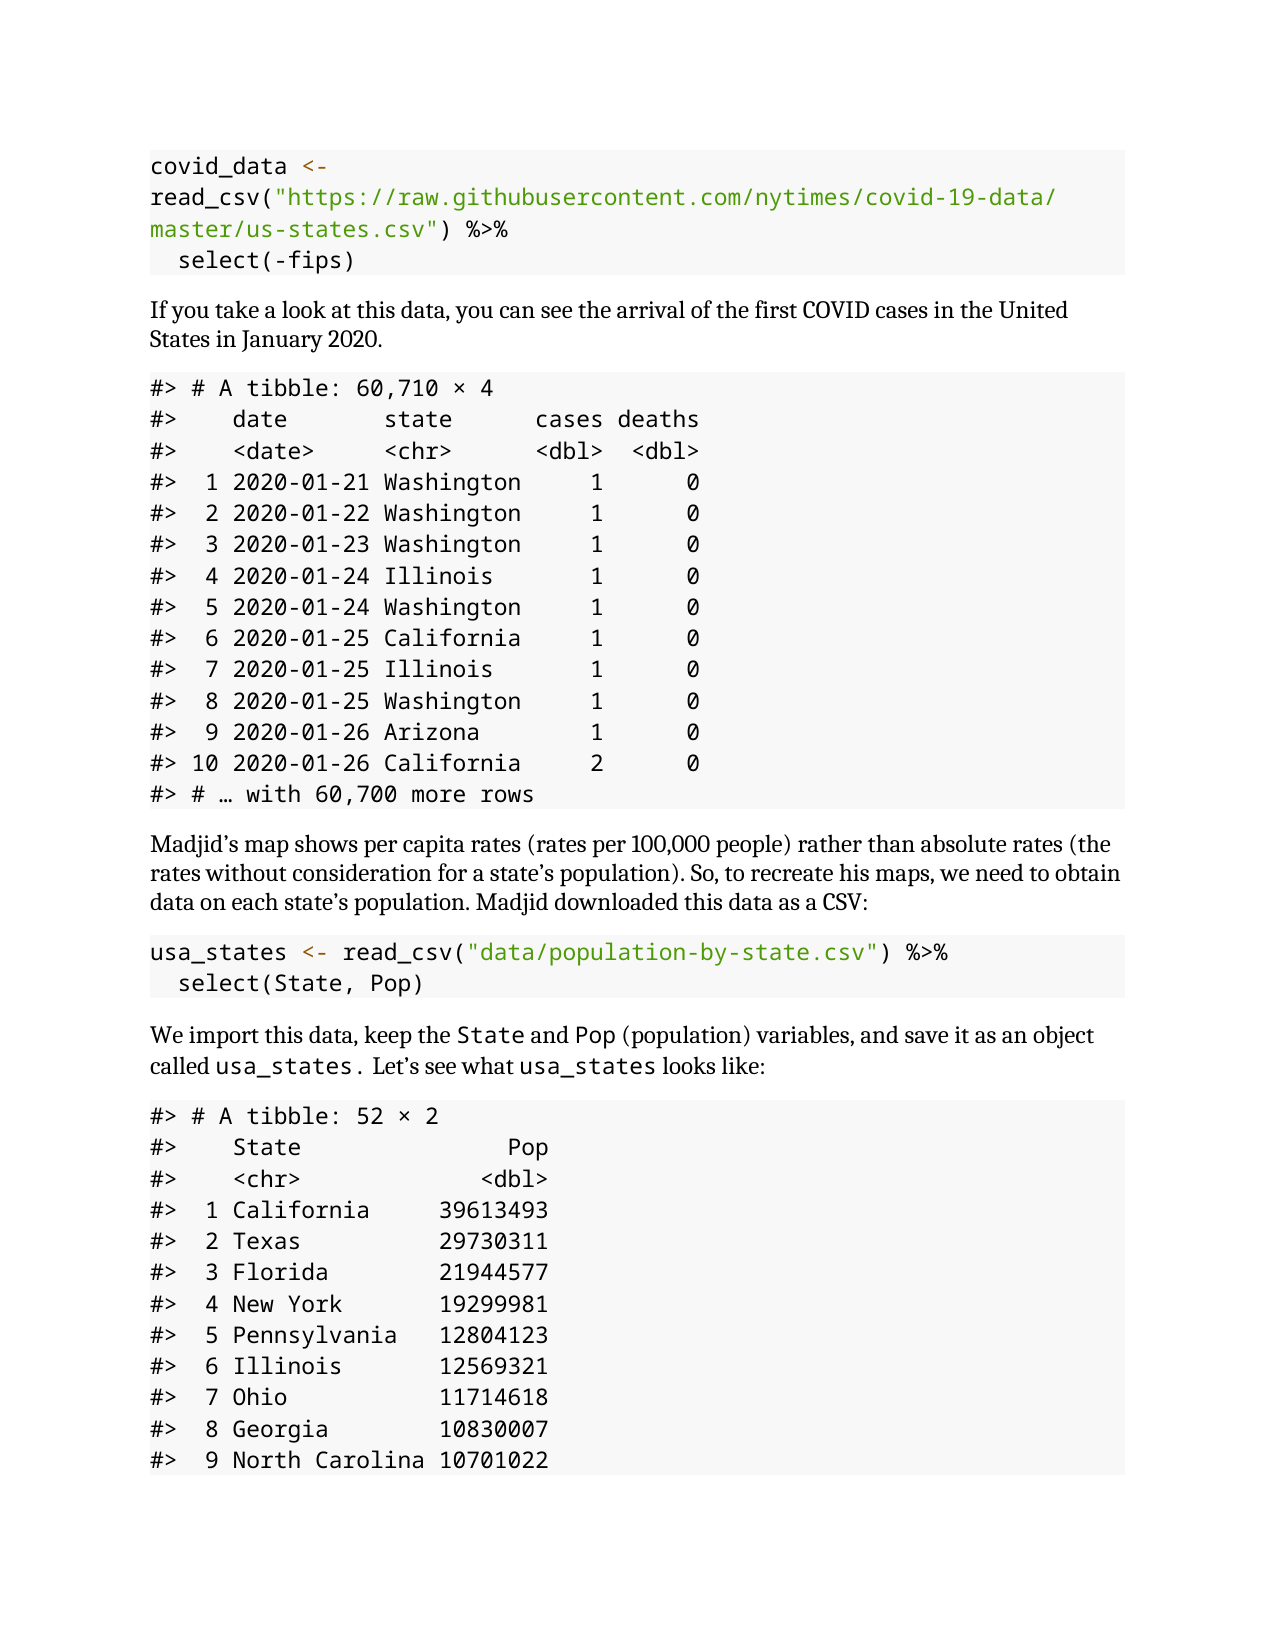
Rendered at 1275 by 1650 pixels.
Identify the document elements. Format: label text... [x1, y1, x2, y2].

text We import this data, keep the State and Pop (population) variables, and save it as an object called usa_states. Let’s see what usa_states looks like: [150, 1019, 1125, 1081]
text #> # A tibble: 60,710 × 4 #> date state cases deaths #> <date> <chr> <dbl> <dbl> #> 1 2020-01-21 Washington 1 0 #> 2 2020-01-22 Washington 1 0 #> 3 2020-01-23 Washington 1 0 #> 4 2020-01-24 Illinois 1 0 #> 5 2020-01-24 Washington 1 0 #> 6 2020-01-25 California 1 0 #> 7 2020-01-25 Illinois 1 0 #> 8 2020-01-25 Washington 1 0 #> 9 2020-01-26 Arizona 1 0 #> 10 2020-01-26 California 2 0 #> # … with 60,700 more rows [150, 372, 1125, 809]
text usa_states <- read_csv("data/population-by-state.csv") %>% select(State, Pop) [425, 935, 1125, 998]
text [150, 1100, 1125, 1475]
text If you take a look at this data, you can see the arrival of the first COVID cases in the United States in January 2020. [150, 296, 1125, 353]
text covid_data <- read_csv("https://raw.githubusercontent.com/nytimes/covid-19-data/master/us-states.csv") %>% select(-fips) [150, 150, 1125, 275]
text Madjid’s map shows per capita rates (rates per 100,000 people) rather than absolute rates (the rates without consideration for a state’s population). So, to recreate his maps, we need to obtain data on each state’s population. Madjid downloaded this data as a CSV: [150, 830, 1125, 917]
